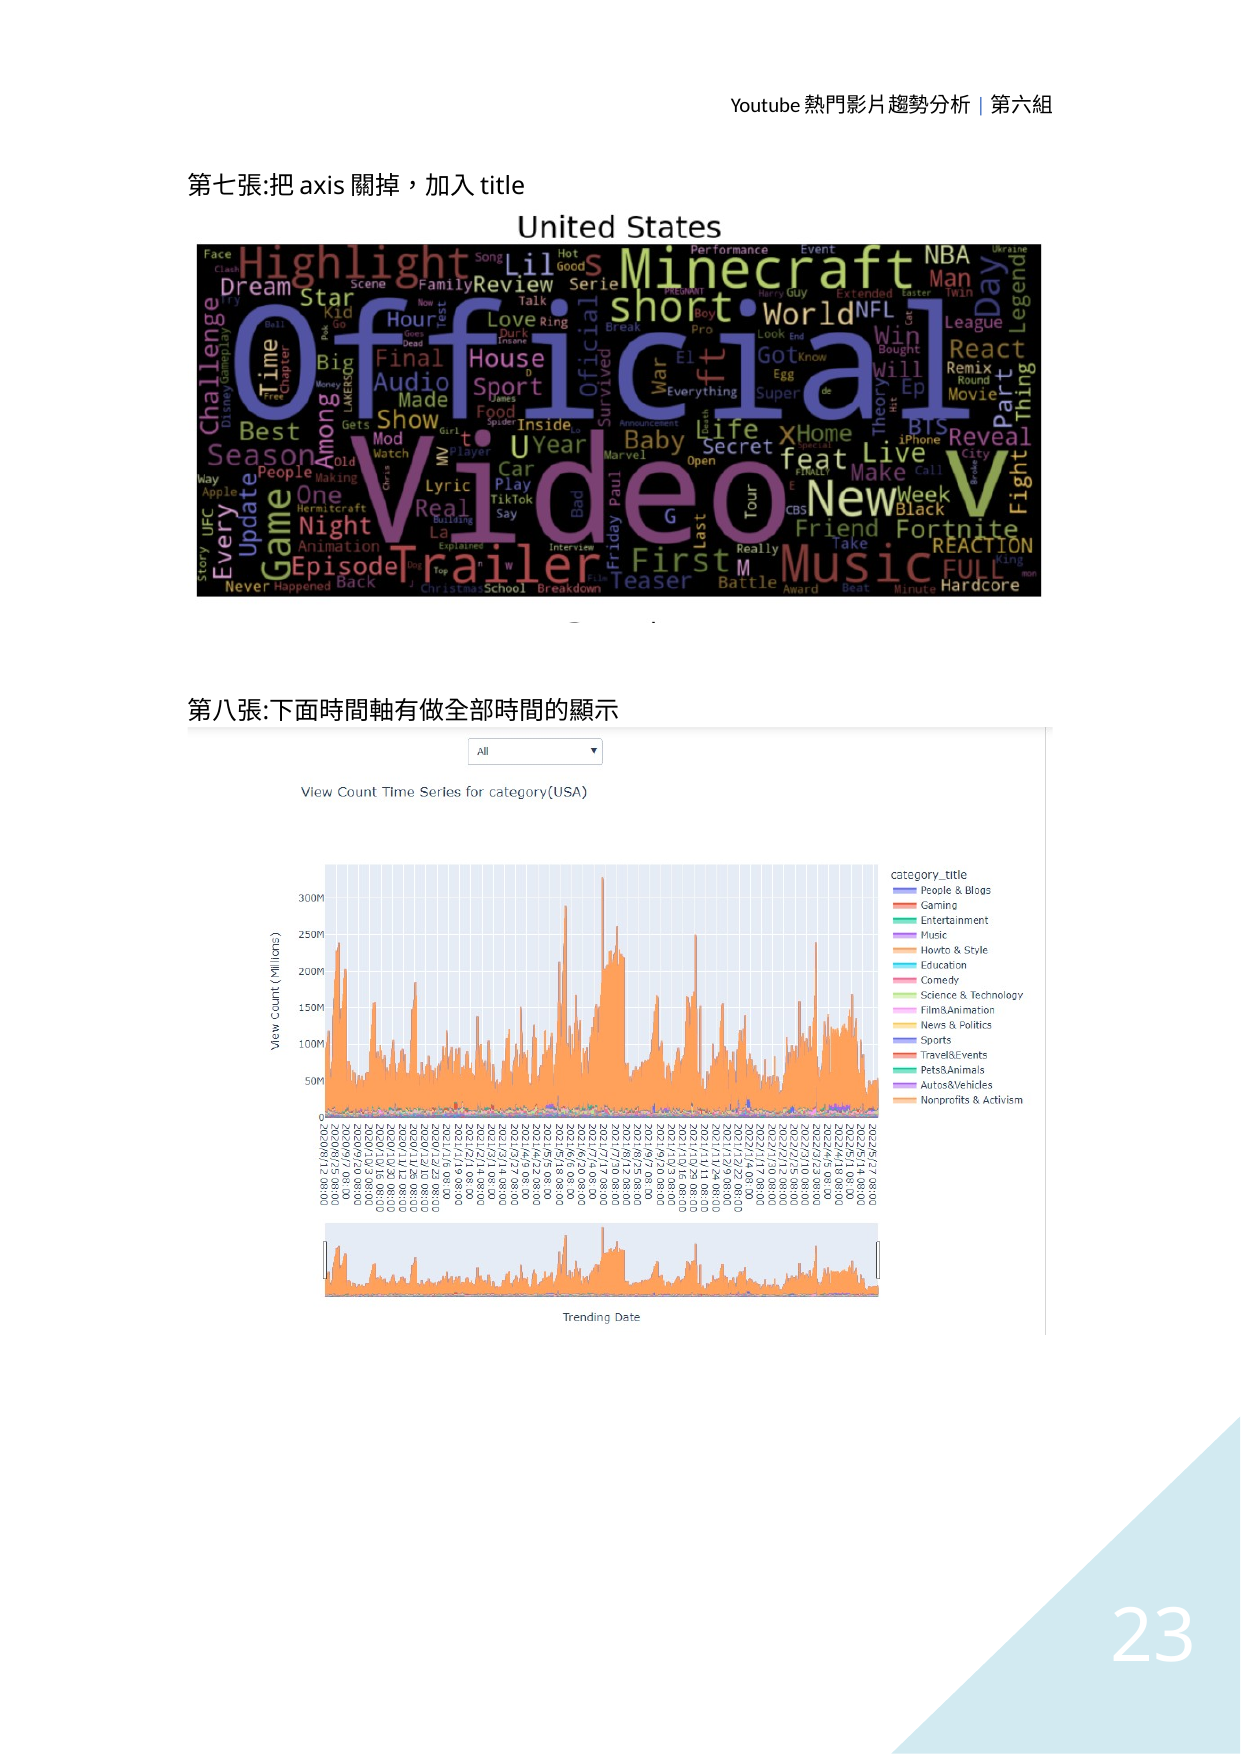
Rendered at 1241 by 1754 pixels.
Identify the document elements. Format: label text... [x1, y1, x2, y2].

text 第七張:把axis關掉，加入title [187, 164, 1053, 202]
text 第八張:下面時間軸有做全部時間的顯示 [187, 689, 1053, 727]
picture [187, 202, 1053, 623]
picture [187, 727, 1053, 1335]
